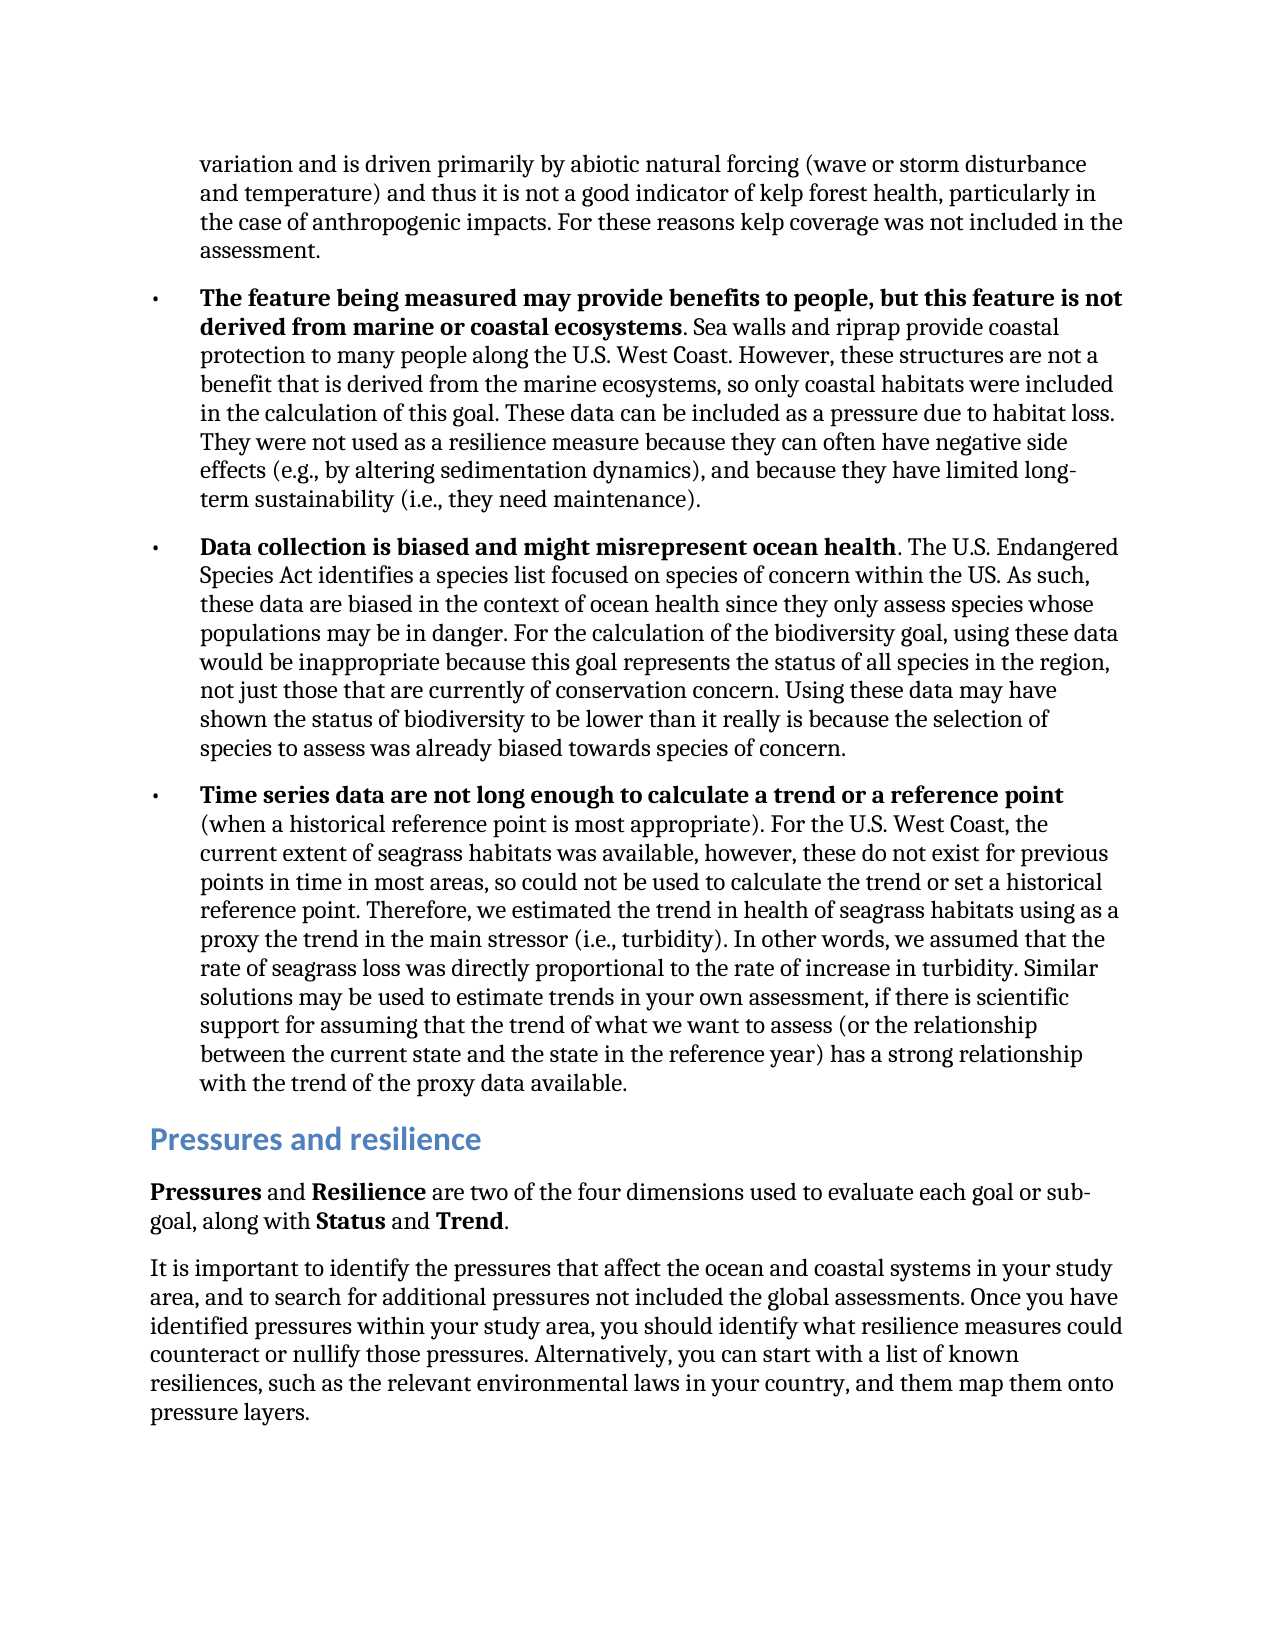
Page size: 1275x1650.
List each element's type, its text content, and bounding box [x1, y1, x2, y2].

list Data collection is biased and might misrepresent ocean health. The U.S. Endangered Species Act identifies a species list focused on species of concern within the US. As such, these data are biased in the context of ocean health since they only assess species whose populations may be in danger. For the calculation of the biodiversity goal, using these data would be inappropriate because this goal represents the status of all species in the region, not just those that are currently of conservation concern. Using these data may have shown the status of biodiversity to be lower than it really is because the selection of species to assess was already biased towards species of concern. [150, 532, 1125, 762]
text It is important to identify the pressures that affect the ocean and coastal systems in your study area, and to search for additional pressures not included the global assessments. Once you have identified pressures within your study area, you should identify what resilience measures could counteract or nullify those pressures. Alternatively, you can start with a list of known resiliences, such as the relevant environmental laws in your country, and them map them onto pressure layers. [150, 1254, 1125, 1427]
list Time series data are not long enough to calculate a trend or a reference point (when a historical reference point is most appropriate). For the U.S. West Coast, the current extent of seagrass habitats was available, however, these do not exist for previous points in time in most areas, so could not be used to calculate the trend or set a historical reference point. Therefore, we estimated the trend in health of seagrass habitats using as a proxy the trend in the main stressor (i.e., turbidity). In other words, we assumed that the rate of seagrass loss was directly proportional to the rate of increase in turbidity. Similar solutions may be used to estimate trends in your own assessment, if there is scientific support for assuming that the trend of what we want to assess (or the relationship between the current state and the state in the reference year) has a strong relationship with the trend of the proxy data available. [150, 781, 1125, 1097]
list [150, 150, 1125, 265]
text Pressures and Resilience are two of the four dimensions used to evaluate each goal or sub-goal, along with Status and Trend. [150, 1178, 1125, 1235]
list The feature being measured may provide benefits to people, but this feature is not derived from marine or coastal ecosystems. Sea walls and riprap provide coastal protection to many people along the U.S. West Coast. However, these structures are not a benefit that is derived from the marine ecosystems, so only coastal habitats were included in the calculation of this goal. These data can be included as a pressure due to habitat loss. They were not used as a resilience measure because they can often have negative side effects (e.g., by altering sedimentation dynamics), and because they have limited long-term sustainability (i.e., they need maintenance). [150, 284, 1125, 514]
subtitle Pressures and resilience [150, 1118, 1125, 1159]
